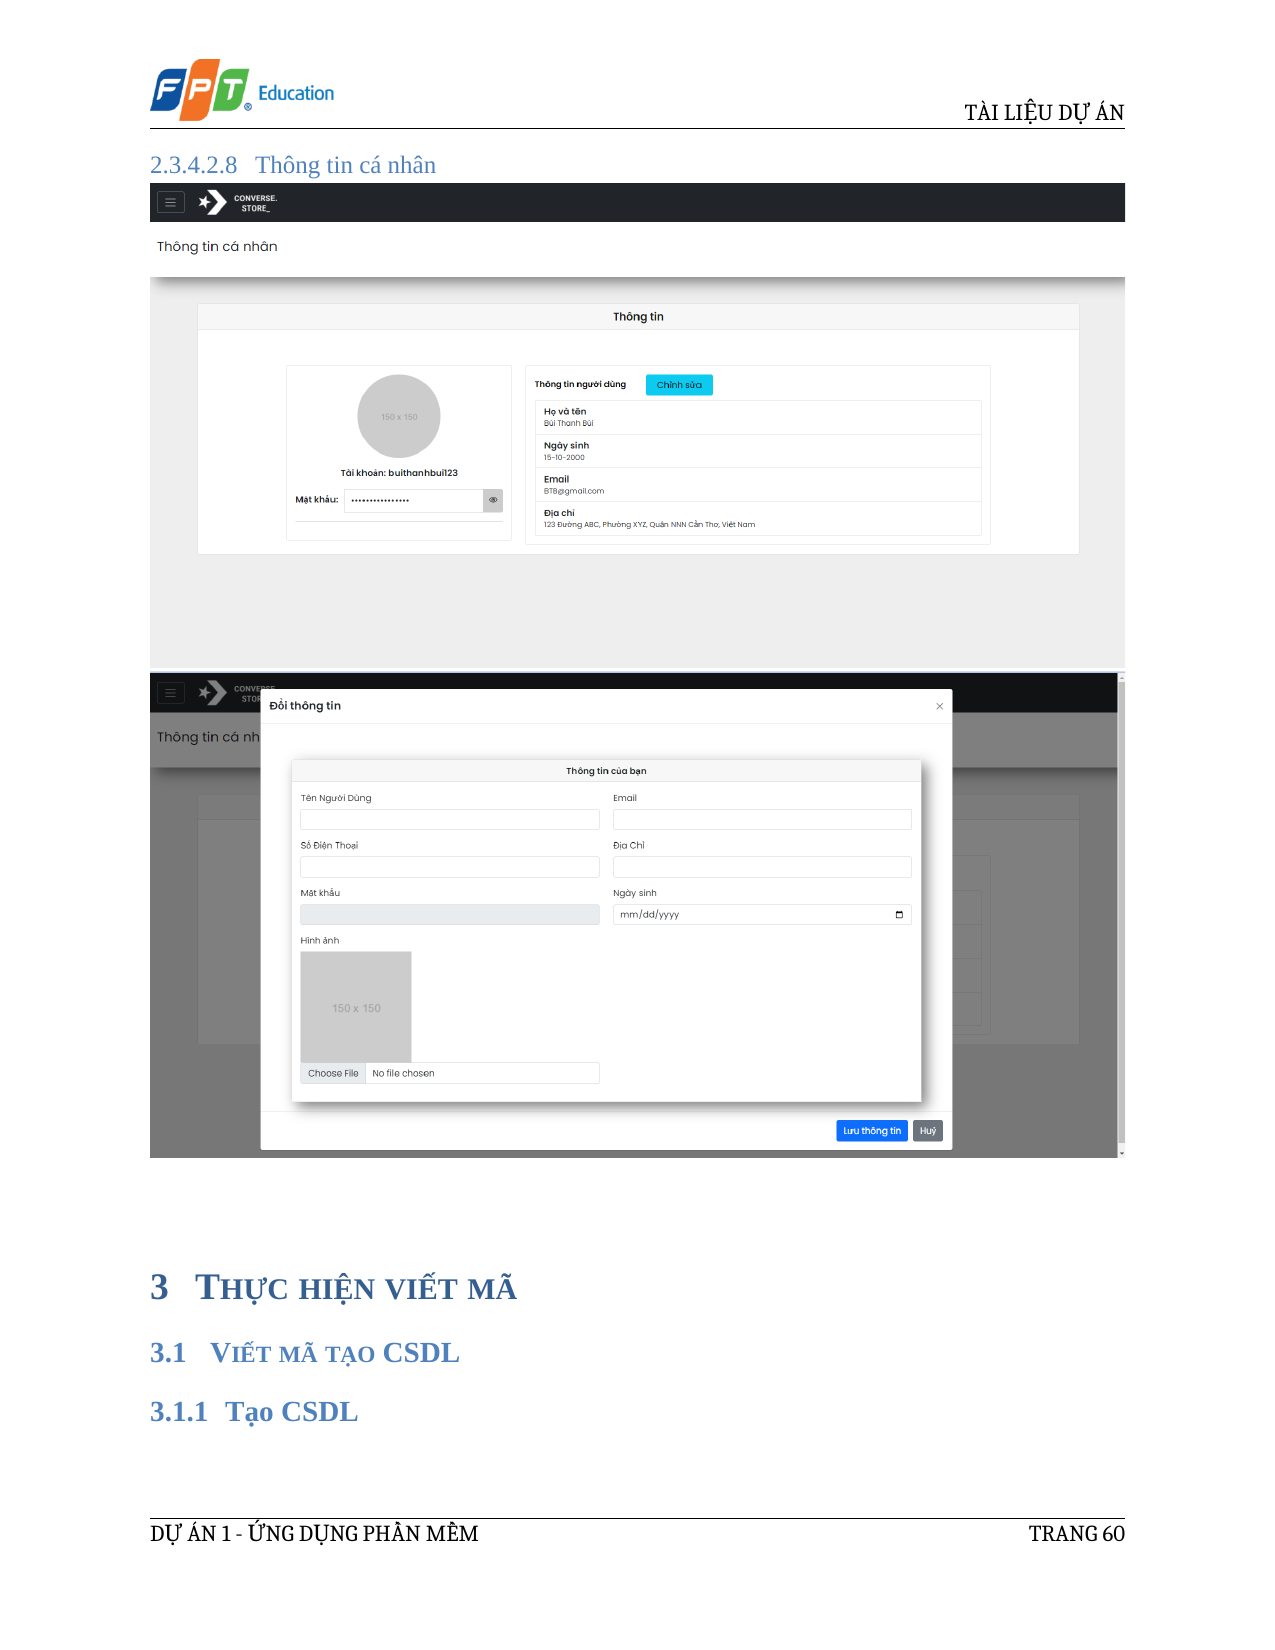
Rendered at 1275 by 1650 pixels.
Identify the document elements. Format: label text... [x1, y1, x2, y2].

picture [150, 671, 1125, 1158]
subtitle Thông tin cá nhân [150, 150, 1125, 179]
subtitle Tạo CSDL [150, 1394, 1125, 1428]
picture [150, 59, 336, 121]
subtitle Thực hiện viết mã [150, 1265, 1125, 1308]
subtitle Viết mã tạo CSDL [150, 1335, 1125, 1369]
picture [150, 183, 1125, 668]
